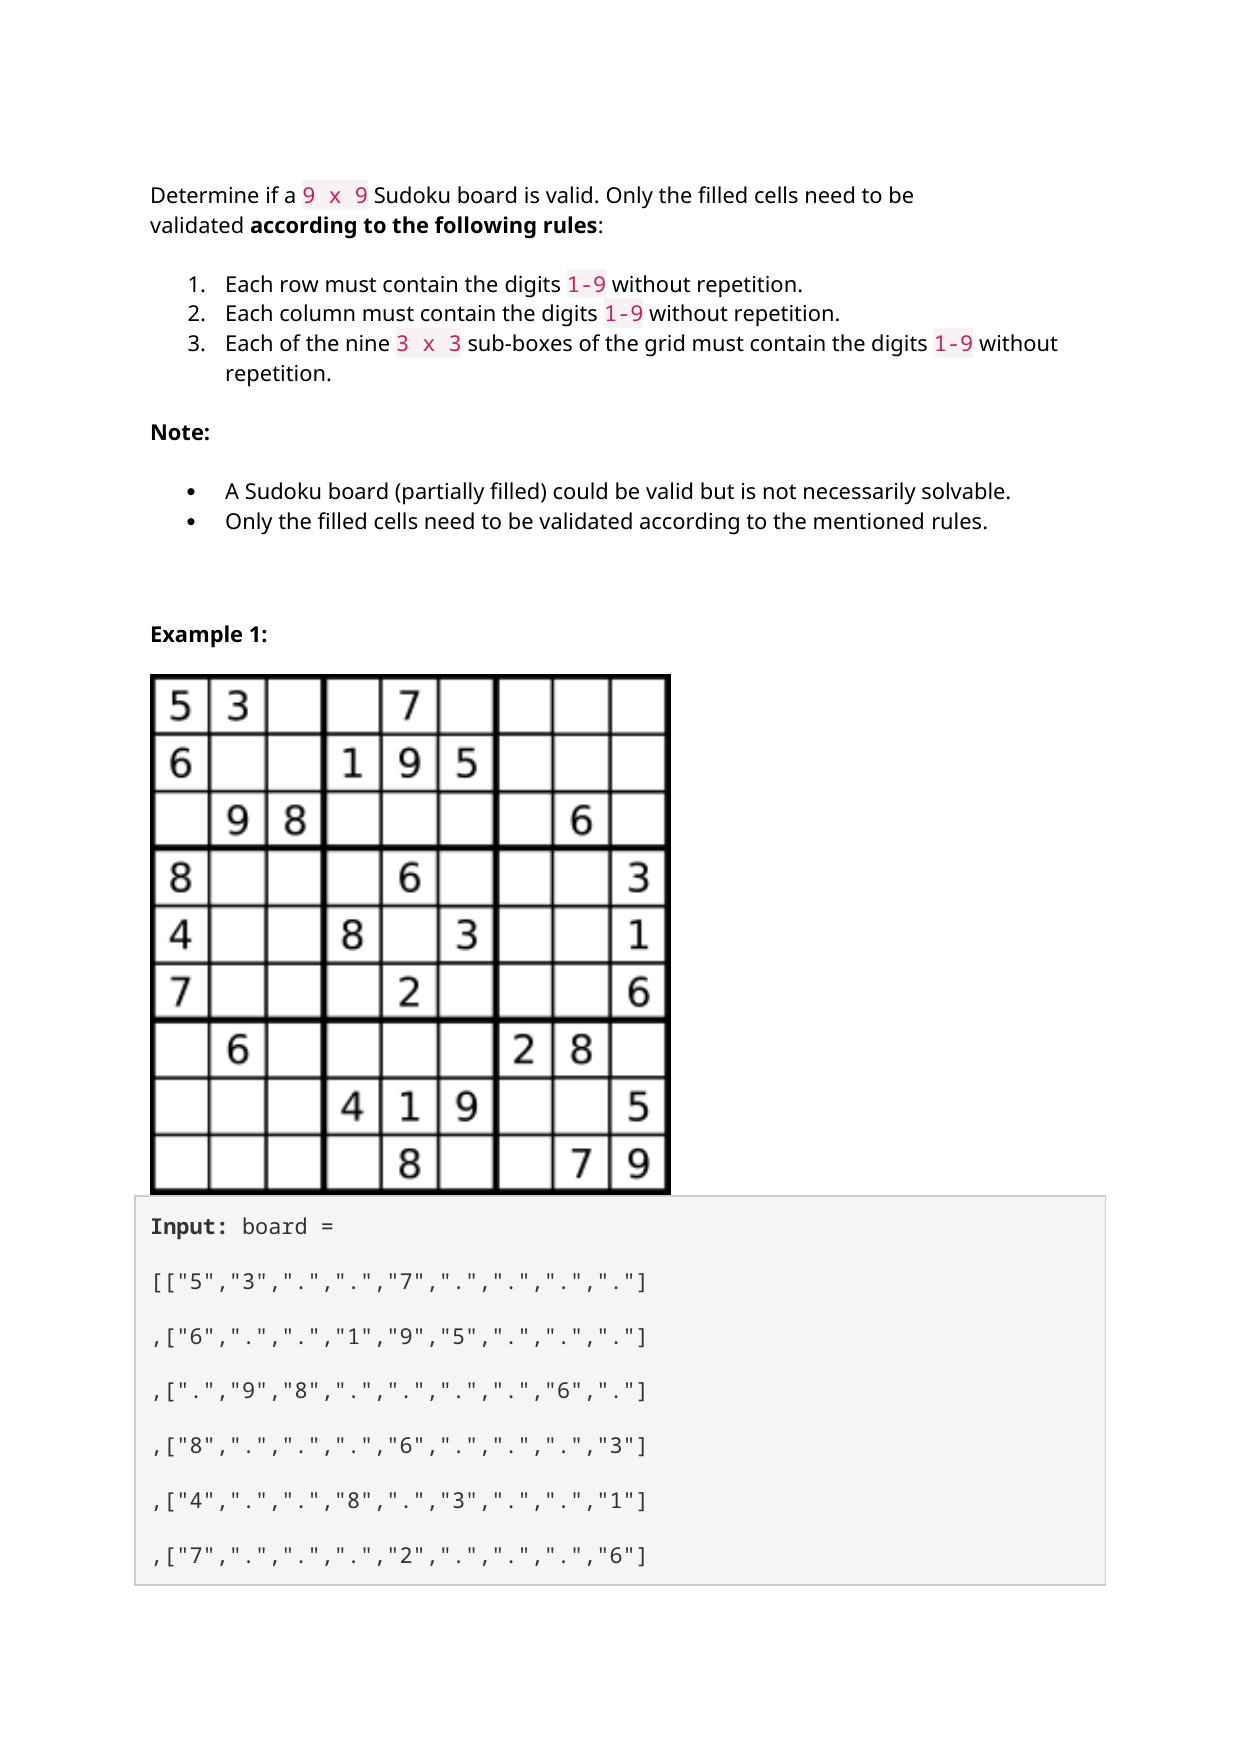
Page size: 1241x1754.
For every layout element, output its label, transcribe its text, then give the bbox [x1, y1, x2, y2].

picture [150, 674, 671, 1195]
text [["5","3",".",".","7",".",".",".","."] [136, 1250, 1105, 1296]
list Only the filled cells need to be validated according to the mentioned rules. [187, 506, 1090, 535]
list Each of the nine 3 x 3 sub-boxes of the grid must contain the digits 1-9 without repetition. [187, 328, 1090, 388]
text Example 1: [150, 619, 1090, 649]
text ,["8",".",".",".","6",".",".",".","3"] [136, 1414, 1105, 1460]
text ,[".","9","8",".",".",".",".","6","."] [136, 1359, 1105, 1405]
text ,["4",".",".","8",".","3",".",".","1"] [136, 1469, 1105, 1515]
list A Sudoku board (partially filled) could be valid but is not necessarily solvable. [187, 476, 1090, 506]
text Determine if a 9 x 9 Sudoku board is valid. Only the filled cells need to be validated according to the following rules: [150, 150, 1090, 239]
text Note: [150, 417, 1090, 447]
list Each column must contain the digits 1-9 without repetition. [187, 298, 604, 328]
list Each row must contain the digits 1-9 without repetition. [187, 268, 1090, 298]
text ,["7",".",".",".","2",".",".",".","6"] [136, 1524, 1105, 1584]
list Each column must contain the digits 1-9 without repetition. [643, 298, 1090, 328]
text Input: board = [136, 1197, 1105, 1241]
text ,["6",".",".","1","9","5",".",".","."] [136, 1304, 1105, 1351]
